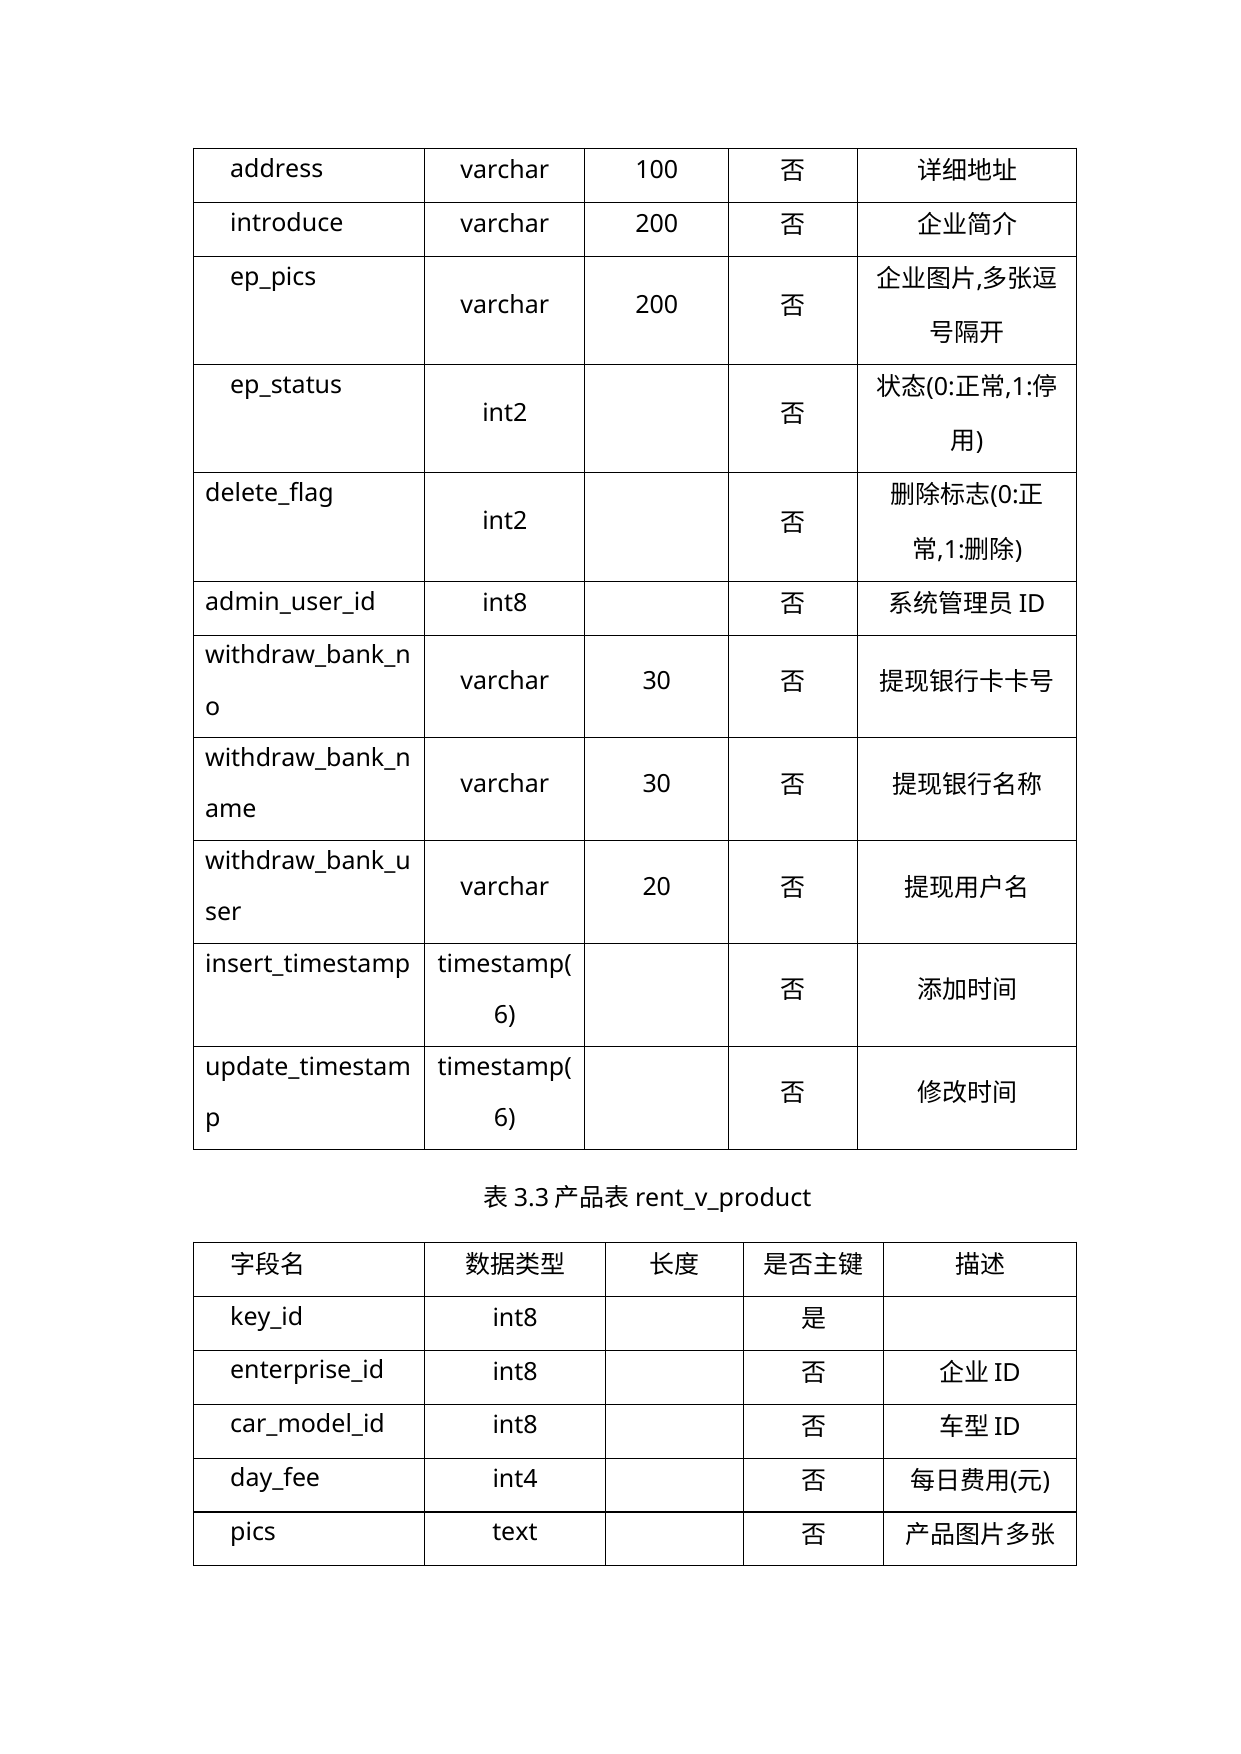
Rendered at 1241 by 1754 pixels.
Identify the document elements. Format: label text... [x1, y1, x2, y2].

table_cell 每日费用(元) [884, 1459, 1076, 1511]
table_cell [606, 1297, 743, 1349]
table_cell varchar [425, 203, 584, 256]
table_cell day_fee [194, 1459, 424, 1511]
table_cell 否 [729, 944, 857, 1046]
table_cell 200 [585, 203, 728, 256]
table_cell 200 [585, 257, 728, 364]
table_cell [606, 1459, 743, 1511]
table_cell varchar [425, 149, 584, 202]
table_cell 产品图片多张逗号隔开 [884, 1513, 1076, 1565]
table_cell withdraw_bank_no [194, 636, 424, 737]
table_cell 30 [585, 738, 728, 840]
table_cell withdraw_bank_user [194, 841, 424, 943]
table_header 描述 [884, 1243, 1076, 1296]
table_cell ep_status [194, 365, 424, 472]
table_cell ep_pics [194, 257, 424, 364]
table_cell [585, 1047, 728, 1148]
table_cell address [194, 149, 424, 202]
table_cell [585, 365, 728, 472]
table_cell 否 [729, 841, 857, 943]
table_cell 否 [729, 149, 857, 202]
table_cell [606, 1513, 743, 1565]
table_header 字段名 [194, 1243, 424, 1296]
table_cell 100 [585, 149, 728, 202]
table_cell 否 [729, 582, 857, 634]
table_cell insert_timestamp [194, 944, 424, 1046]
table_cell int8 [425, 1351, 605, 1403]
table_cell int2 [425, 473, 584, 581]
table_cell [585, 582, 728, 634]
table_cell 否 [729, 636, 857, 737]
table_cell int8 [425, 582, 584, 634]
table_cell update_timestamp [194, 1047, 424, 1148]
table_cell 否 [744, 1513, 883, 1565]
table_cell timestamp(6) [425, 944, 584, 1046]
table_cell withdraw_bank_name [194, 738, 424, 840]
table_cell varchar [425, 738, 584, 840]
table_cell int2 [425, 365, 584, 472]
table_cell [585, 473, 728, 581]
table_header 是否主键 [744, 1243, 883, 1296]
table_cell 添加时间 [858, 944, 1076, 1046]
table_cell 提现银行卡卡号 [858, 636, 1076, 737]
table_cell 否 [729, 257, 857, 364]
table_cell 是 [744, 1297, 883, 1349]
table_cell admin_user_id [194, 582, 424, 634]
table_cell [606, 1405, 743, 1457]
table_cell text [425, 1513, 605, 1565]
table_cell 否 [744, 1459, 883, 1511]
table_cell [585, 944, 728, 1046]
table_cell delete_flag [194, 473, 424, 581]
table_cell pics [194, 1513, 424, 1565]
table_cell enterprise_id [194, 1351, 424, 1403]
table_cell car_model_id [194, 1405, 424, 1457]
table_cell 否 [729, 365, 857, 472]
table_cell 否 [744, 1405, 883, 1457]
table_cell varchar [425, 841, 584, 943]
table_cell 否 [729, 738, 857, 840]
table_cell introduce [194, 203, 424, 256]
table_cell 否 [729, 1047, 857, 1148]
table_cell 状态(0:正常,1:停用) [858, 365, 1076, 472]
table_cell int8 [425, 1297, 605, 1349]
table_cell 修改时间 [858, 1047, 1076, 1148]
table_cell 企业图片,多张逗号隔开 [858, 257, 1076, 364]
table_cell 提现银行名称 [858, 738, 1076, 840]
table_cell 系统管理员ID [858, 582, 1076, 634]
table_cell timestamp(6) [425, 1047, 584, 1148]
table_cell 提现用户名 [858, 841, 1076, 943]
table_cell 否 [729, 473, 857, 581]
table_cell 详细地址 [858, 149, 1076, 202]
table_cell 否 [729, 203, 857, 256]
table_cell 车型ID [884, 1405, 1076, 1457]
table_cell key_id [194, 1297, 424, 1349]
table_cell varchar [425, 636, 584, 737]
table_header 数据类型 [425, 1243, 605, 1296]
table_cell 删除标志(0:正常,1:删除) [858, 473, 1076, 581]
table_cell int4 [425, 1459, 605, 1511]
table_cell 20 [585, 841, 728, 943]
text 表3.3产品表 rent_v_product [177, 1178, 1093, 1214]
table_header 长度 [606, 1243, 743, 1296]
table_cell [606, 1351, 743, 1403]
table_cell 企业ID [884, 1351, 1076, 1403]
table_cell 企业简介 [858, 203, 1076, 256]
table_cell [884, 1297, 1076, 1349]
table_cell 否 [744, 1351, 883, 1403]
table_cell 30 [585, 636, 728, 737]
table_cell int8 [425, 1405, 605, 1457]
table_cell varchar [425, 257, 584, 364]
